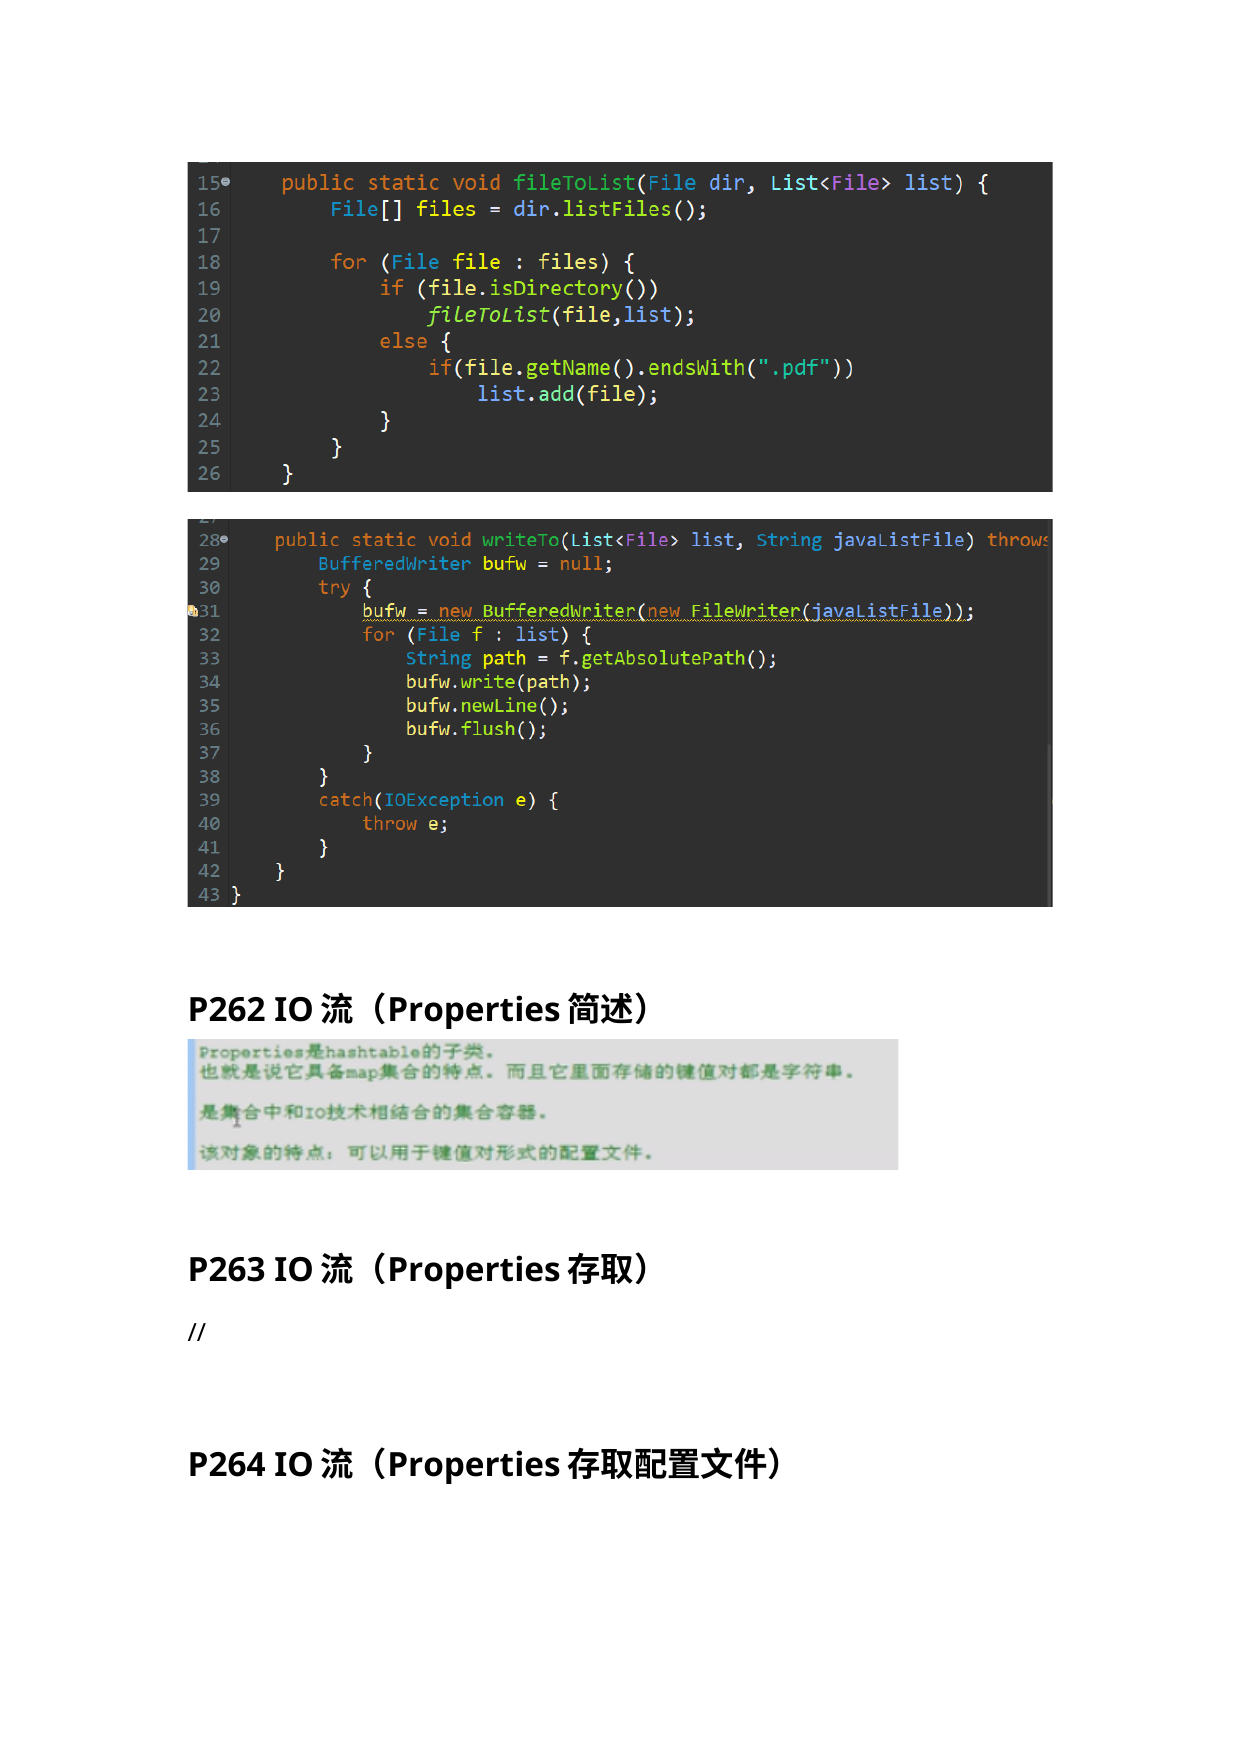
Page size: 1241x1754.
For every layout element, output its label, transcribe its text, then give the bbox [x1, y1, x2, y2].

picture [187, 1039, 899, 1170]
text P263 IO流（Properties存取） [187, 1234, 1053, 1299]
text P262 IO流（Properties简述） [187, 974, 1053, 1039]
text P264 IO流（Properties存取配置文件） [187, 1429, 1053, 1494]
picture [187, 519, 1053, 907]
picture [187, 162, 1053, 492]
text // [187, 1299, 1053, 1364]
